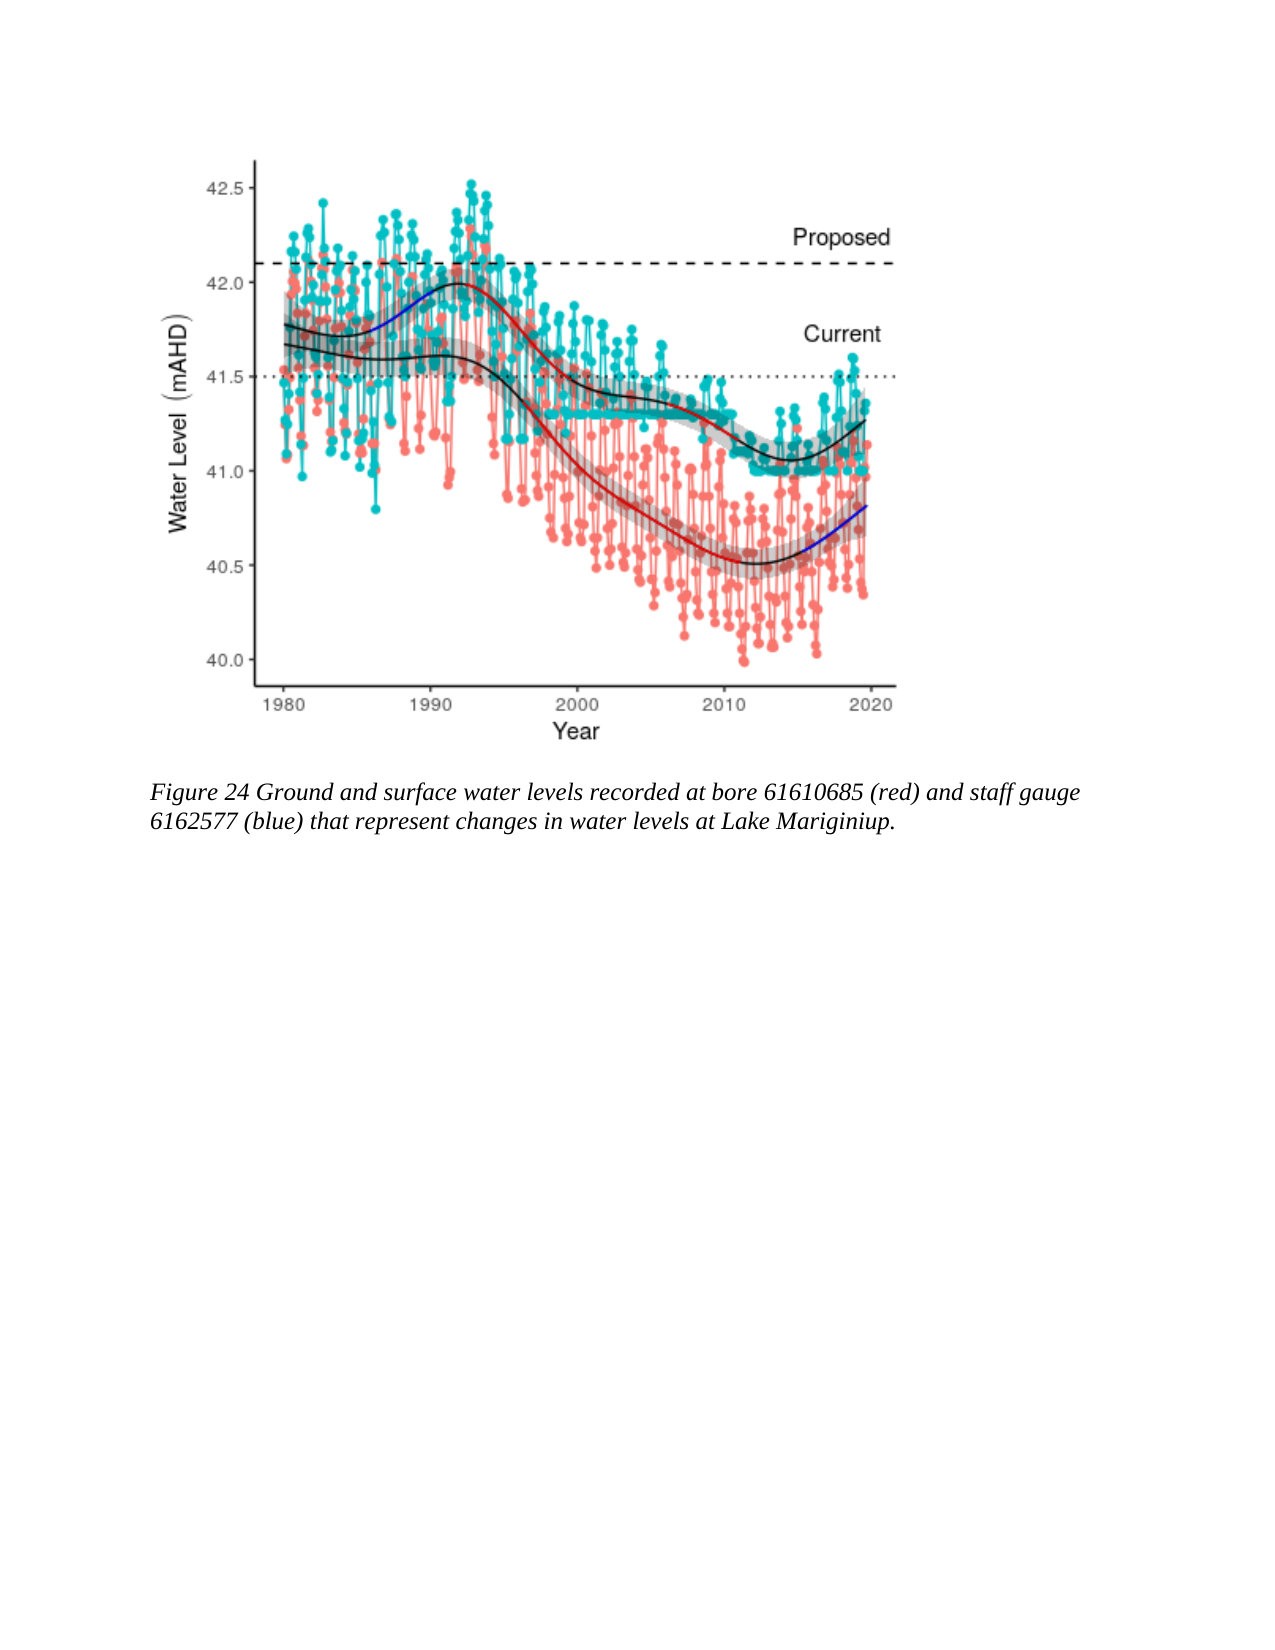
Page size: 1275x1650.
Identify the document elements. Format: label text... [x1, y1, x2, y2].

picture [150, 150, 908, 757]
text Figure 24 Ground and surface water levels recorded at bore 61610685 (red) and staff gauge 6162577 (blue) that represent changes in water levels at Lake Mariginiup. [150, 777, 1125, 835]
